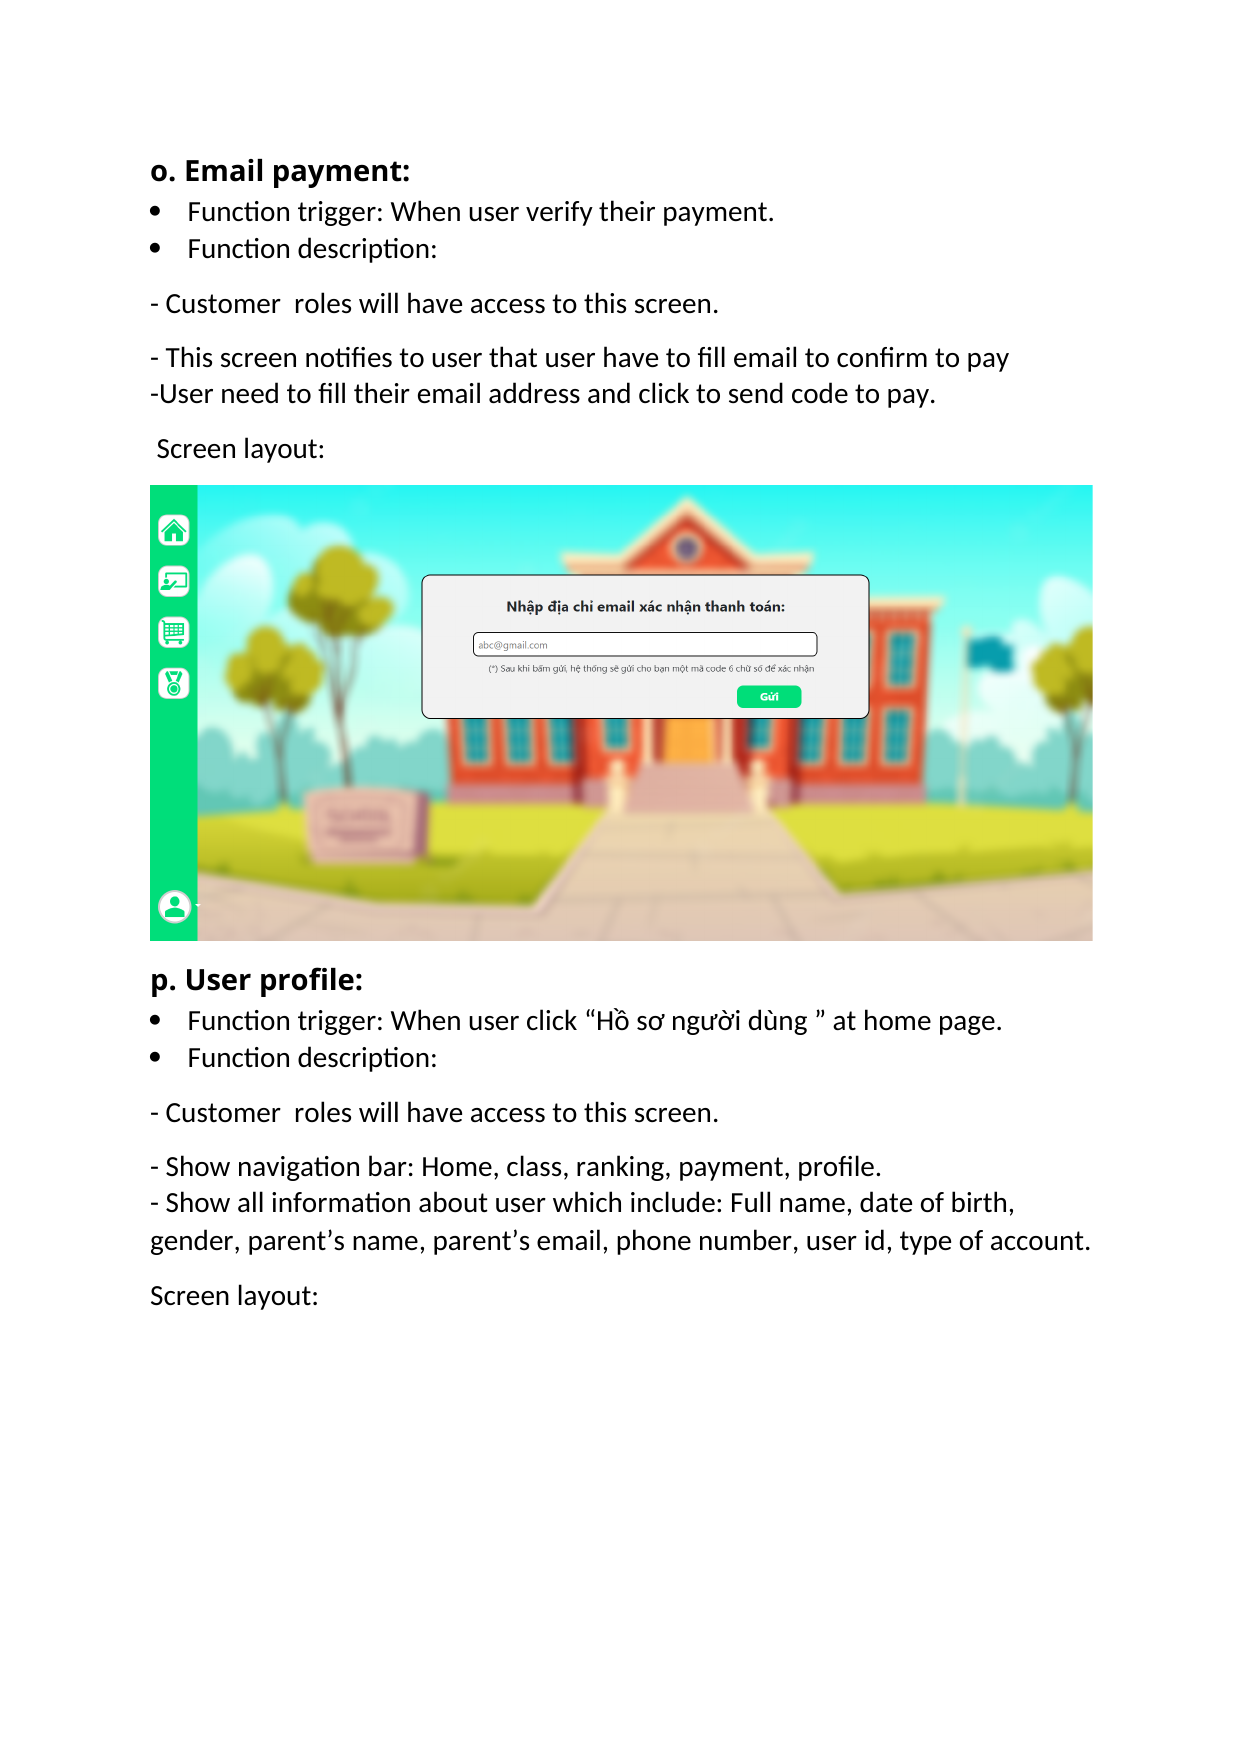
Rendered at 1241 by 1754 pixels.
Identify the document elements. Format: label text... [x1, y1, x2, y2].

text - Customer roles will have access to this screen. [150, 1094, 1093, 1129]
text - Show navigation bar: Home, class, ranking, payment, profile. [150, 1148, 1093, 1184]
list Function description: [150, 231, 1093, 266]
text -User need to fill their email address and click to send code to pay. [150, 375, 1093, 411]
list Function trigger: When user verify their payment. [150, 193, 1093, 228]
list Function description: [150, 1039, 1093, 1075]
picture [150, 485, 1093, 941]
text - Customer roles will have access to this screen. [150, 285, 1093, 321]
subtitle p. User profile: [150, 959, 1093, 999]
list Function trigger: When user click “Hồ sơ người dùng ” at home page. [150, 1002, 1093, 1037]
text - Show all information about user which include: Full name, date of birth, gender, parent’s name, parent’s email, phone number, user id, type of account. [150, 1184, 1093, 1258]
text Screen layout: [150, 1277, 1093, 1313]
text Screen layout: [150, 430, 1093, 466]
text - This screen notifies to user that user have to fill email to confirm to pay [150, 339, 1093, 375]
subtitle o. Email payment: [150, 150, 1093, 190]
